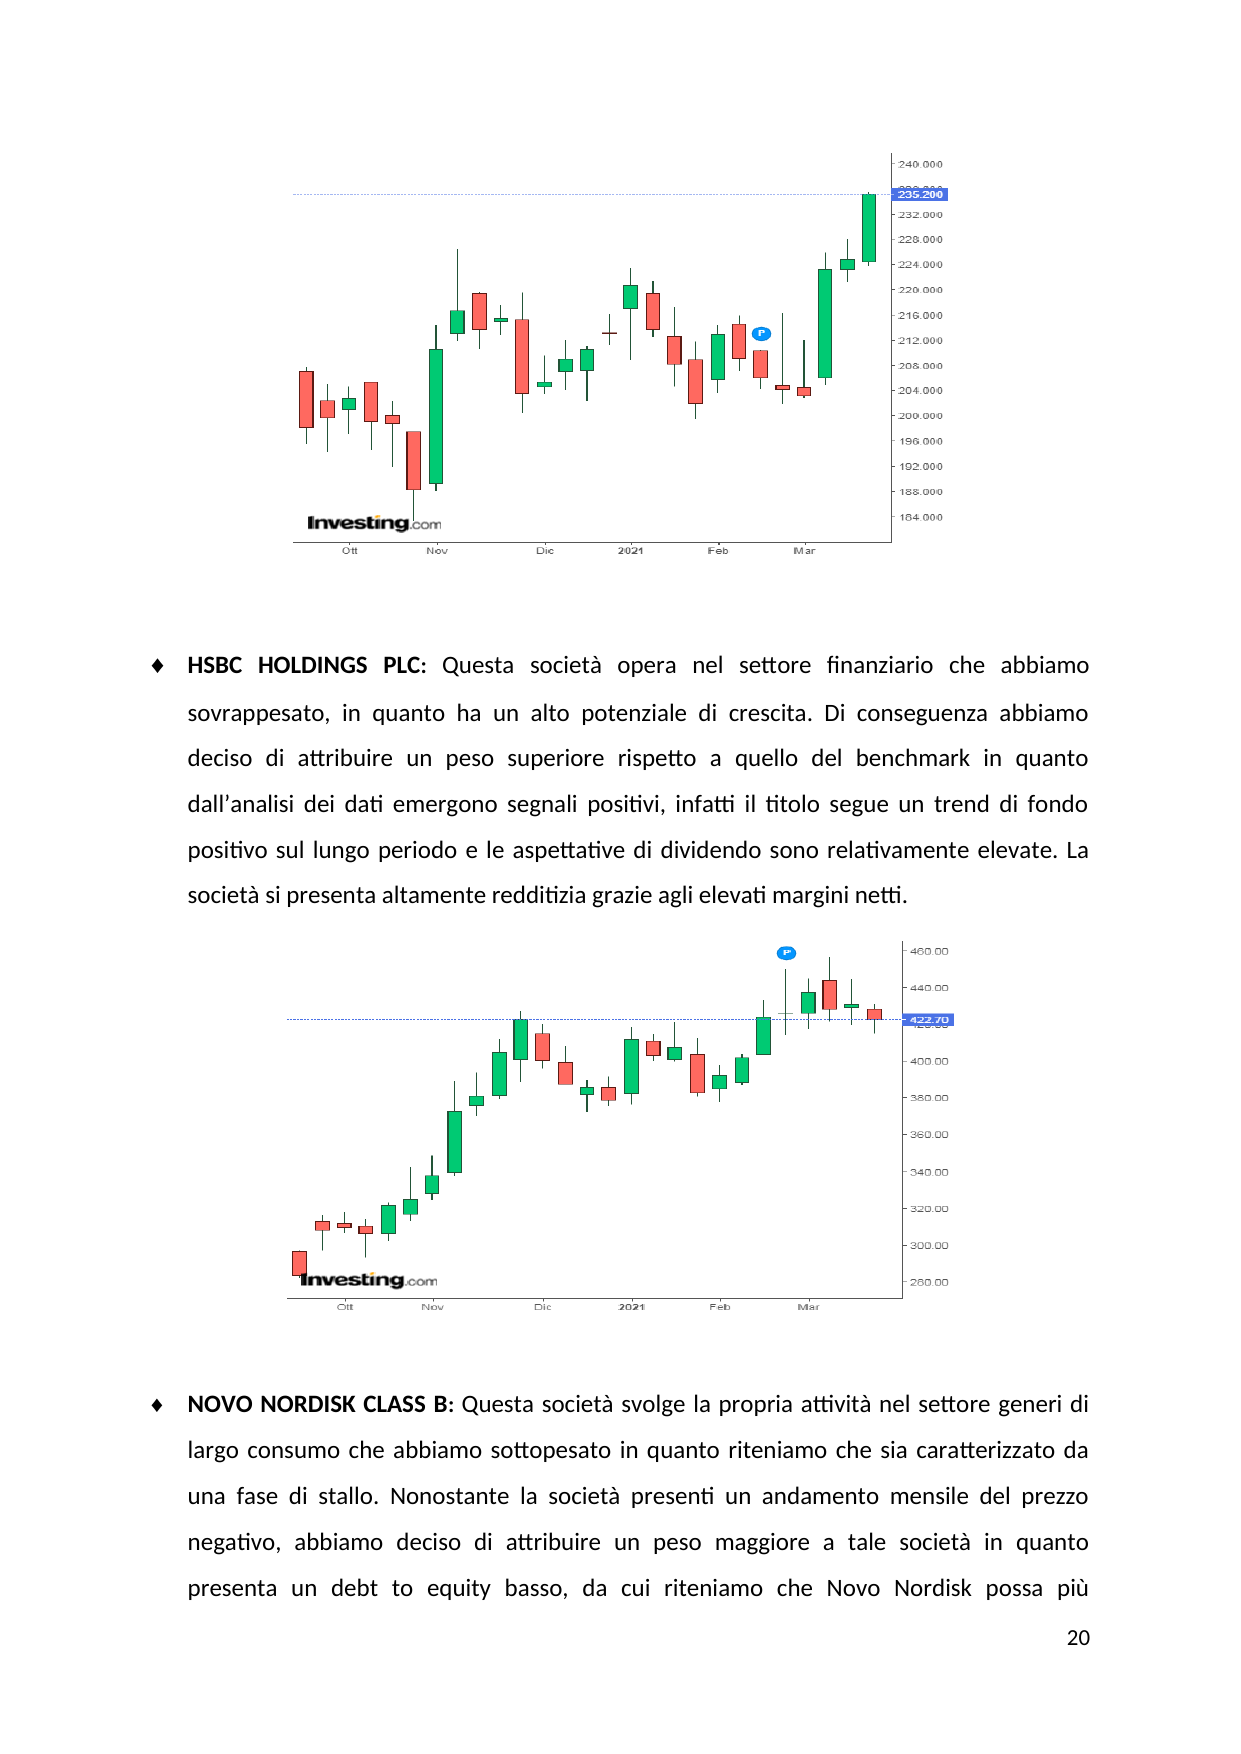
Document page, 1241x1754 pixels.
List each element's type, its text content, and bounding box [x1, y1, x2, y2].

picture [278, 941, 962, 1317]
picture [285, 150, 955, 561]
list HSBC HOLDINGS PLC: Questa società opera nel settore finanziario che abbiamo sovrappesato, in quanto ha un alto potenziale di crescita. Di conseguenza abbiamo deciso di attribuire un peso superiore rispetto a quello del benchmark in quanto dall’analisi dei dati emergono segnali positivi, infatti il titolo segue un trend di fondo positivo sul lungo periodo e le aspettative di dividendo sono relativamente elevate. La società si presenta altamente redditizia grazie agli elevati margini netti. [150, 650, 1090, 910]
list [150, 1388, 1090, 1602]
